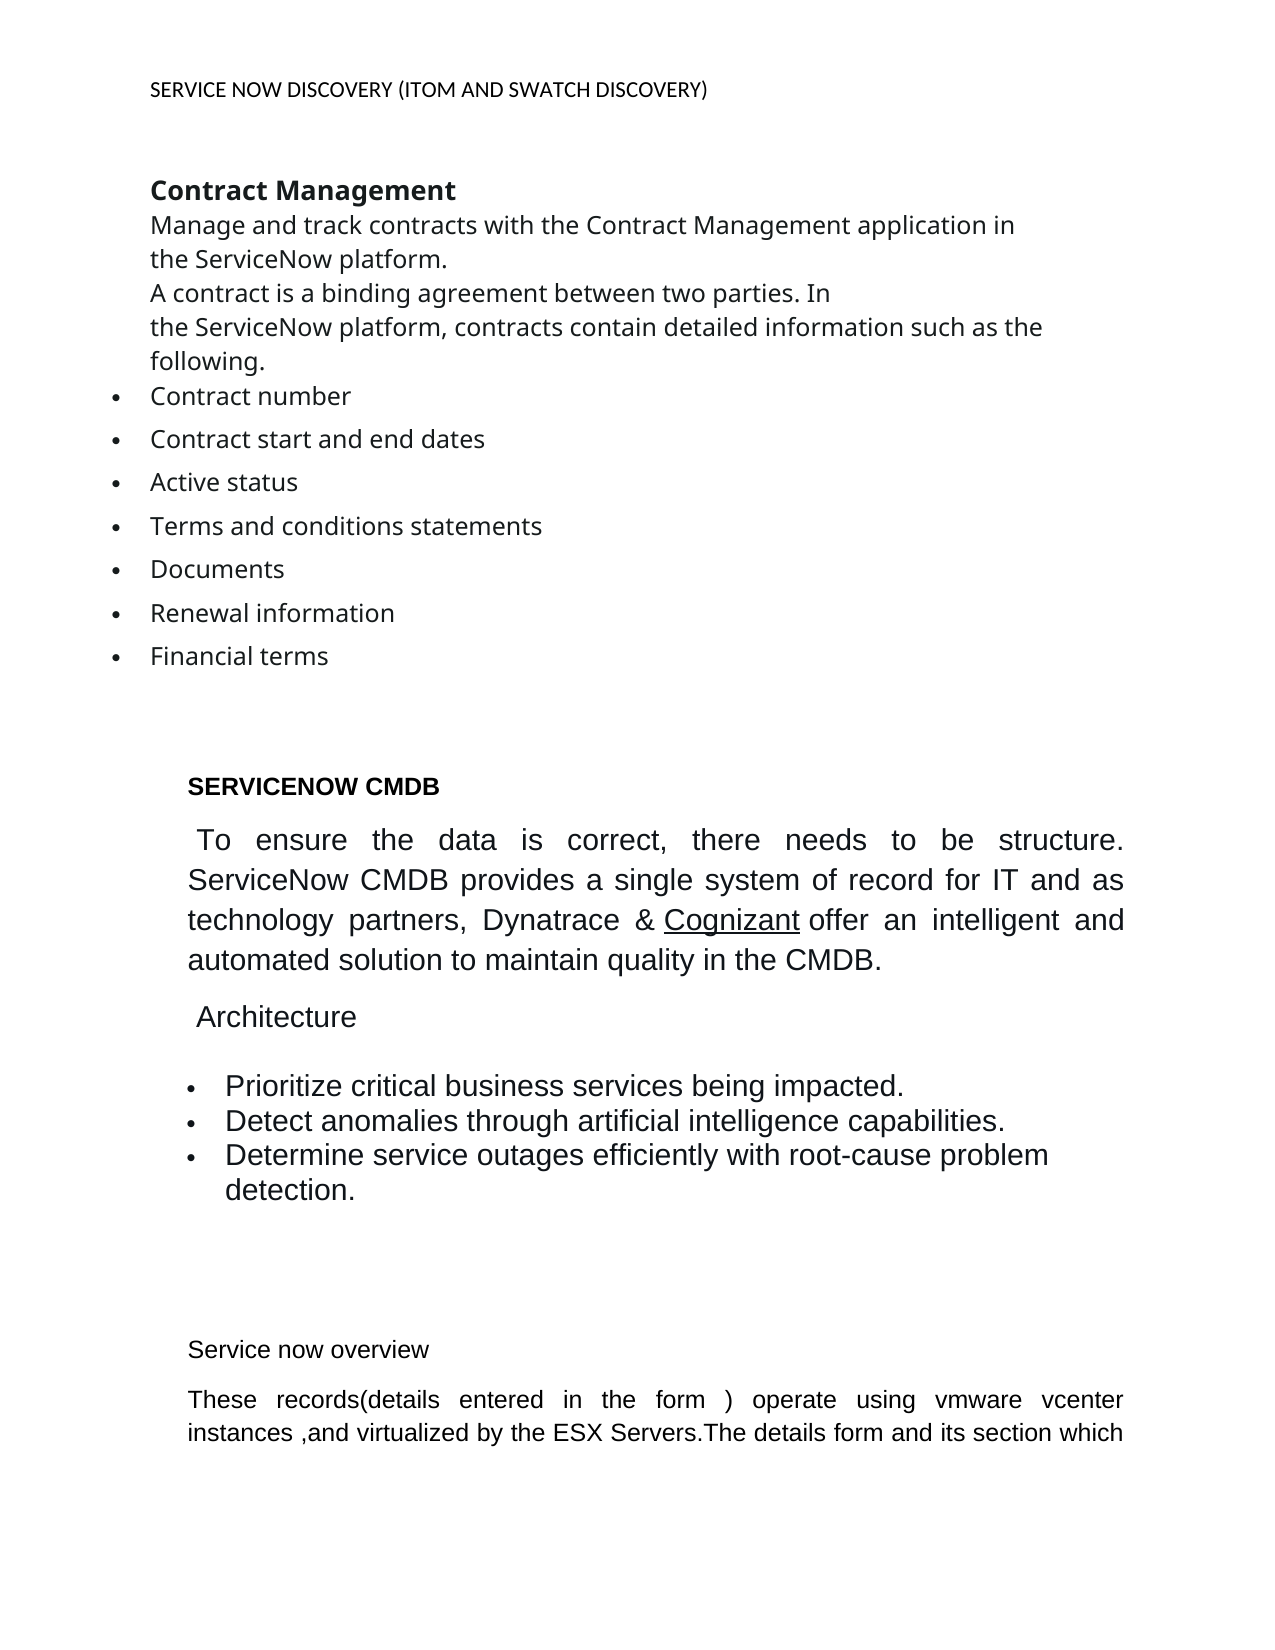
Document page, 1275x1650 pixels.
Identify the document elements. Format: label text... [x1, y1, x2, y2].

text A contract is a binding agreement between two parties. In the ServiceNow platform, contracts contain detailed information such as the following. [265, 276, 1125, 378]
text To ensure the data is correct, there needs to be structure. ServiceNow CMDB provides a single system of record for IT and as technology partners, Dynatrace & Cognizant offer an intelligent and automated solution to maintain quality in the CMDB. [187, 822, 1125, 914]
list Detect anomalies through artificial intelligence capabilities. [187, 1102, 1125, 1137]
list Determine service outages efficiently with root-cause problem detection. [187, 1137, 1125, 1207]
list Prioritize critical business services being impacted. [187, 1068, 1125, 1102]
subtitle Contract Management [150, 150, 1125, 208]
text Service now overview [187, 1335, 1125, 1364]
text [187, 1385, 1125, 1447]
text Manage and track contracts with the Contract Management application in the ServiceNow platform. [150, 208, 1125, 276]
list Renewal information [112, 595, 1125, 629]
list Terms and conditions statements [112, 508, 1125, 542]
list Contract number [112, 378, 1125, 412]
list Active status [112, 465, 1125, 499]
text SERVICENOW CMDB [187, 772, 1125, 801]
text Architecture [187, 998, 1125, 1033]
list Contract start and end dates [112, 422, 1125, 456]
list Documents [112, 552, 1125, 586]
list Financial terms [112, 639, 1125, 673]
text To ensure the data is correct, there needs to be structure. ServiceNow CMDB provides a single system of record for IT and as technology partners, Dynatrace & Cognizant offer an intelligent and automated solution to maintain quality in the CMDB. [187, 916, 1125, 977]
